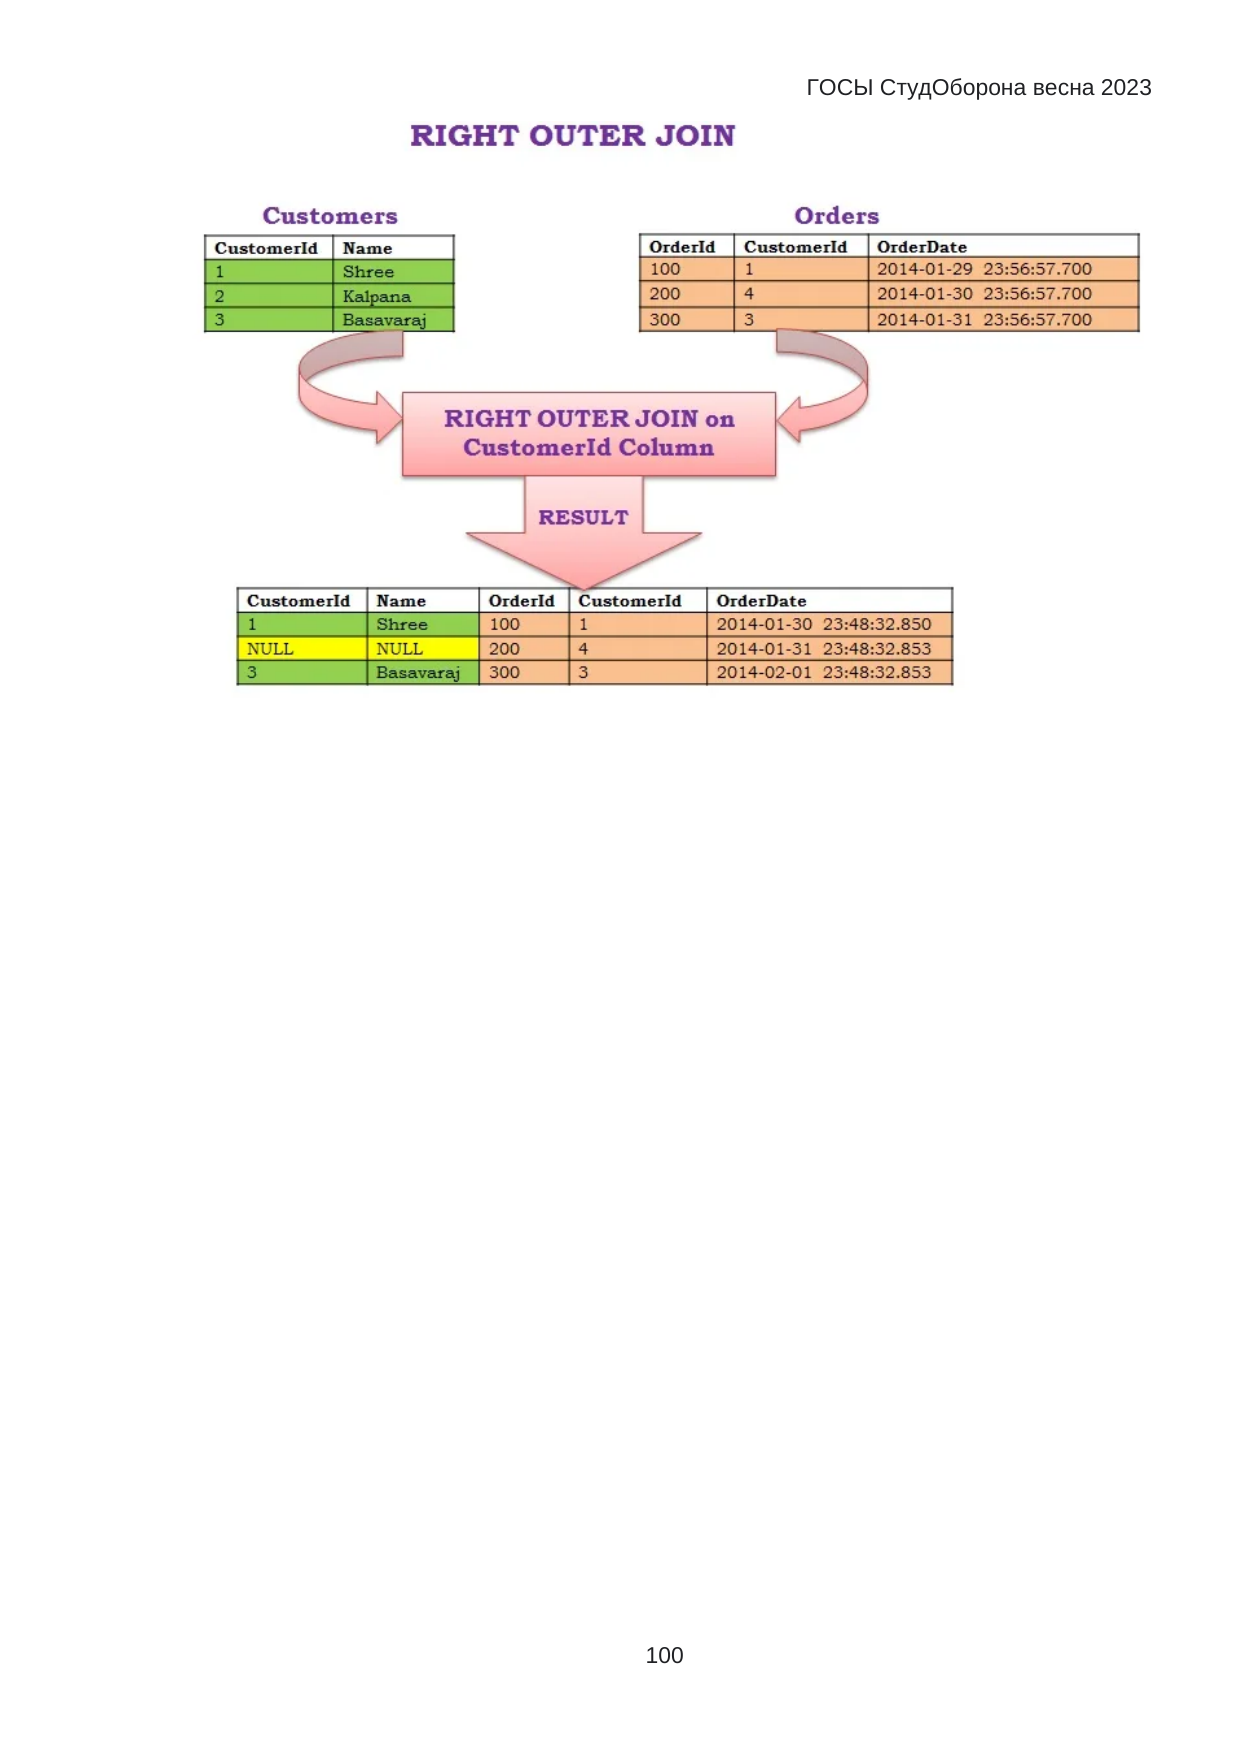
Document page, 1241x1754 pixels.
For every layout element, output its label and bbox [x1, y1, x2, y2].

picture [177, 121, 1144, 699]
